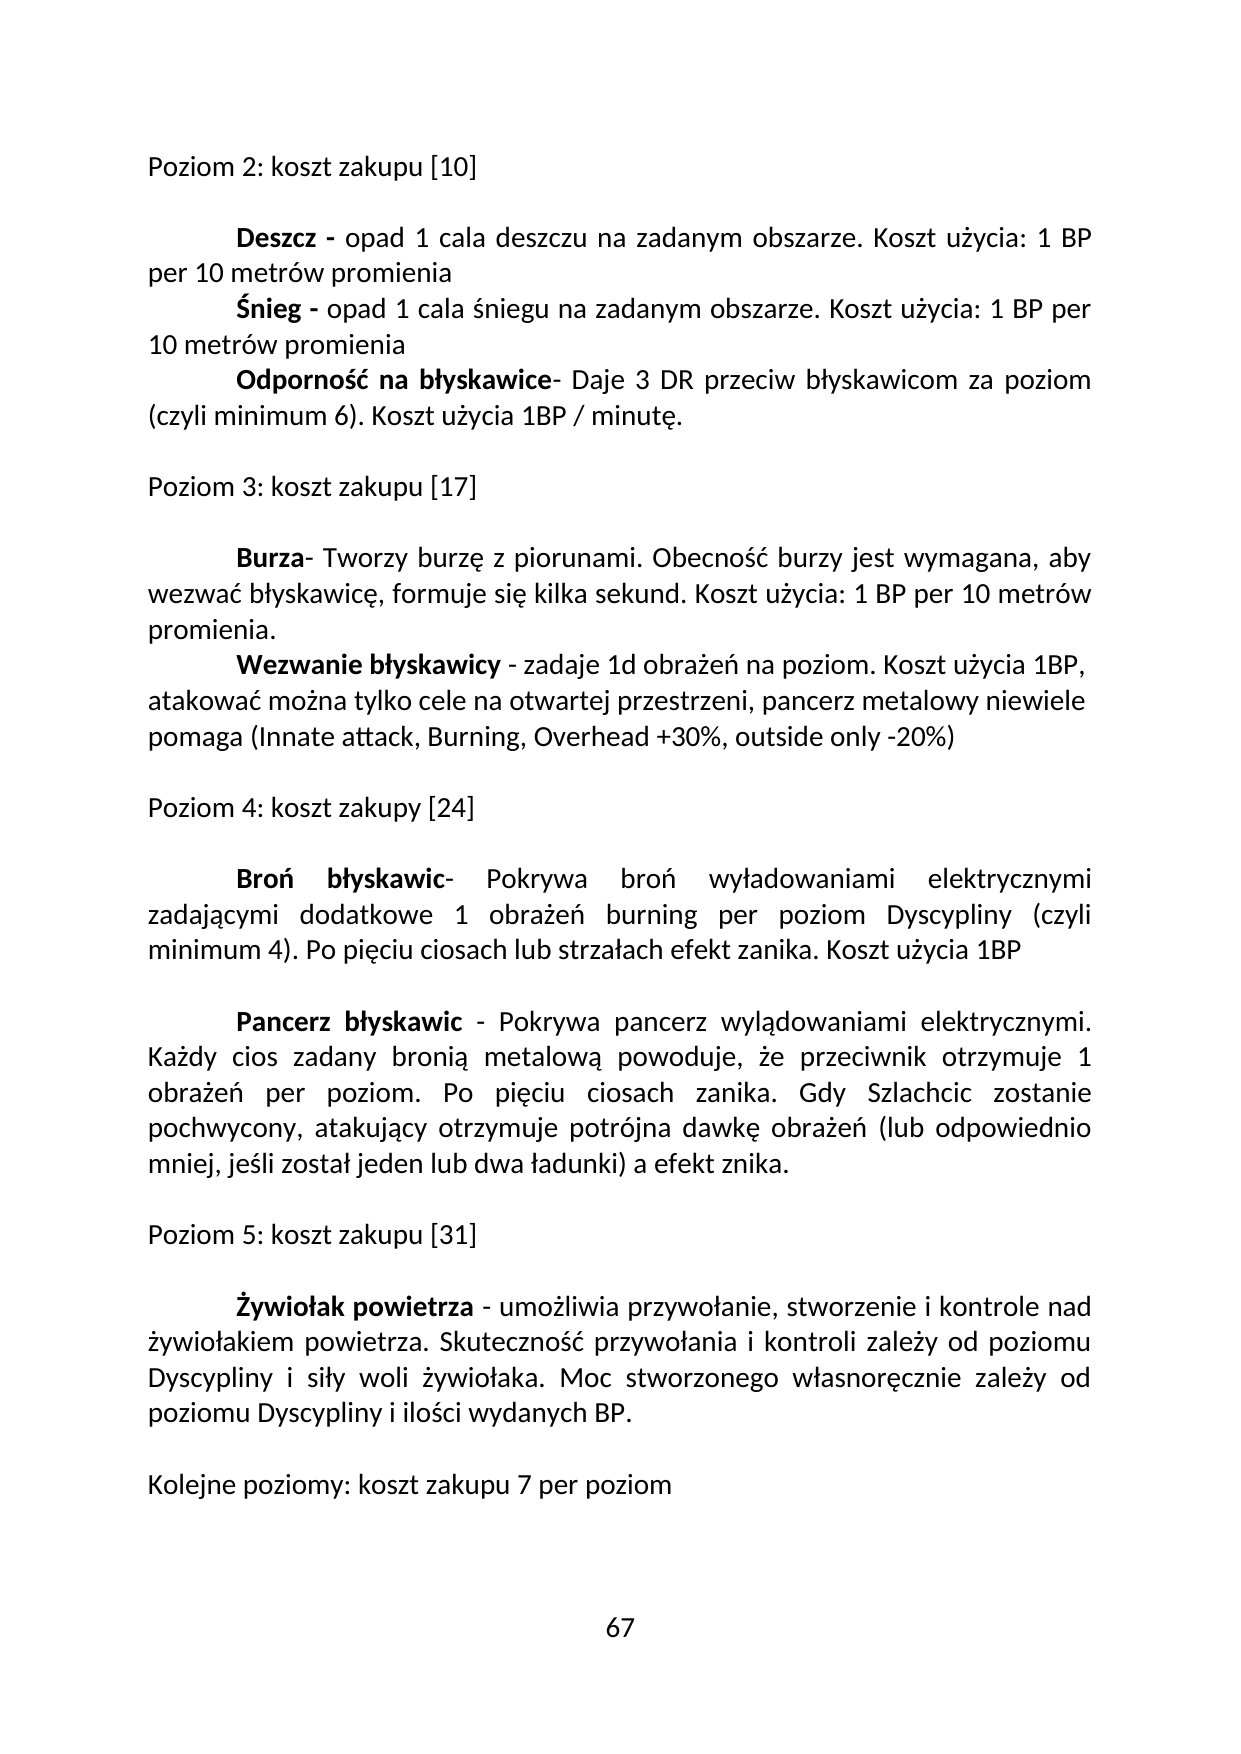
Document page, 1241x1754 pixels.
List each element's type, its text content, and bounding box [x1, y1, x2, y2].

text Odporność na błyskawice- Daje 3 DR przeciw błyskawicom za poziom (czyli minimum 6). Koszt użycia 1BP / minutę. [148, 361, 1093, 433]
text Poziom 3: koszt zakupu [17] [148, 468, 1093, 504]
text Broń błyskawic- Pokrywa broń wyładowaniami elektrycznymi zadającymi dodatkowe 1 obrażeń burning per poziom Dyscypliny (czyli minimum 4). Po pięciu ciosach lub strzałach efekt zanika. Koszt użycia 1BP [148, 860, 1093, 967]
text Burza- Tworzy burzę z piorunami. Obecność burzy jest wymagana, aby wezwać błyskawicę, formuje się kilka sekund. Koszt użycia: 1 BP per 10 metrów promienia. [148, 539, 1093, 646]
text Deszcz - opad 1 cala deszczu na zadanym obszarze. Koszt użycia: 1 BP per 10 metrów promienia [148, 219, 1093, 290]
text Śnieg - opad 1 cala śniegu na zadanym obszarze. Koszt użycia: 1 BP per 10 metrów promienia [148, 290, 1093, 361]
text Poziom 4: koszt zakupy [24] [148, 789, 1093, 824]
text Pancerz błyskawic - Pokrywa pancerz wylądowaniami elektrycznymi. Każdy cios zadany bronią metalową powoduje, że przeciwnik otrzymuje 1 obrażeń per poziom. Po pięciu ciosach zanika. Gdy Szlachcic zostanie pochwycony, atakujący otrzymuje potrójna dawkę obrażeń (lub odpowiednio mniej, jeśli został jeden lub dwa ładunki) a efekt znika. [148, 1003, 1093, 1181]
text Żywiołak powietrza - umożliwia przywołanie, stworzenie i kontrole nad żywiołakiem powietrza. Skuteczność przywołania i kontroli zależy od poziomu Dyscypliny i siły woli żywiołaka. Moc stworzonego własnoręcznie zależy od poziomu Dyscypliny i ilości wydanych BP. [148, 1288, 1093, 1430]
text Kolejne poziomy: koszt zakupu 7 per poziom [148, 1466, 1093, 1501]
text Poziom 5: koszt zakupu [31] [148, 1216, 1093, 1252]
text Poziom 2: koszt zakupu [10] [148, 148, 1093, 183]
text Wezwanie błyskawicy - zadaje 1d obrażeń na poziom. Koszt użycia 1BP, atakować można tylko cele na otwartej przestrzeni, pancerz metalowy niewiele pomaga (Innate attack, Burning, Overhead +30%, outside only -20%) [148, 646, 1093, 753]
